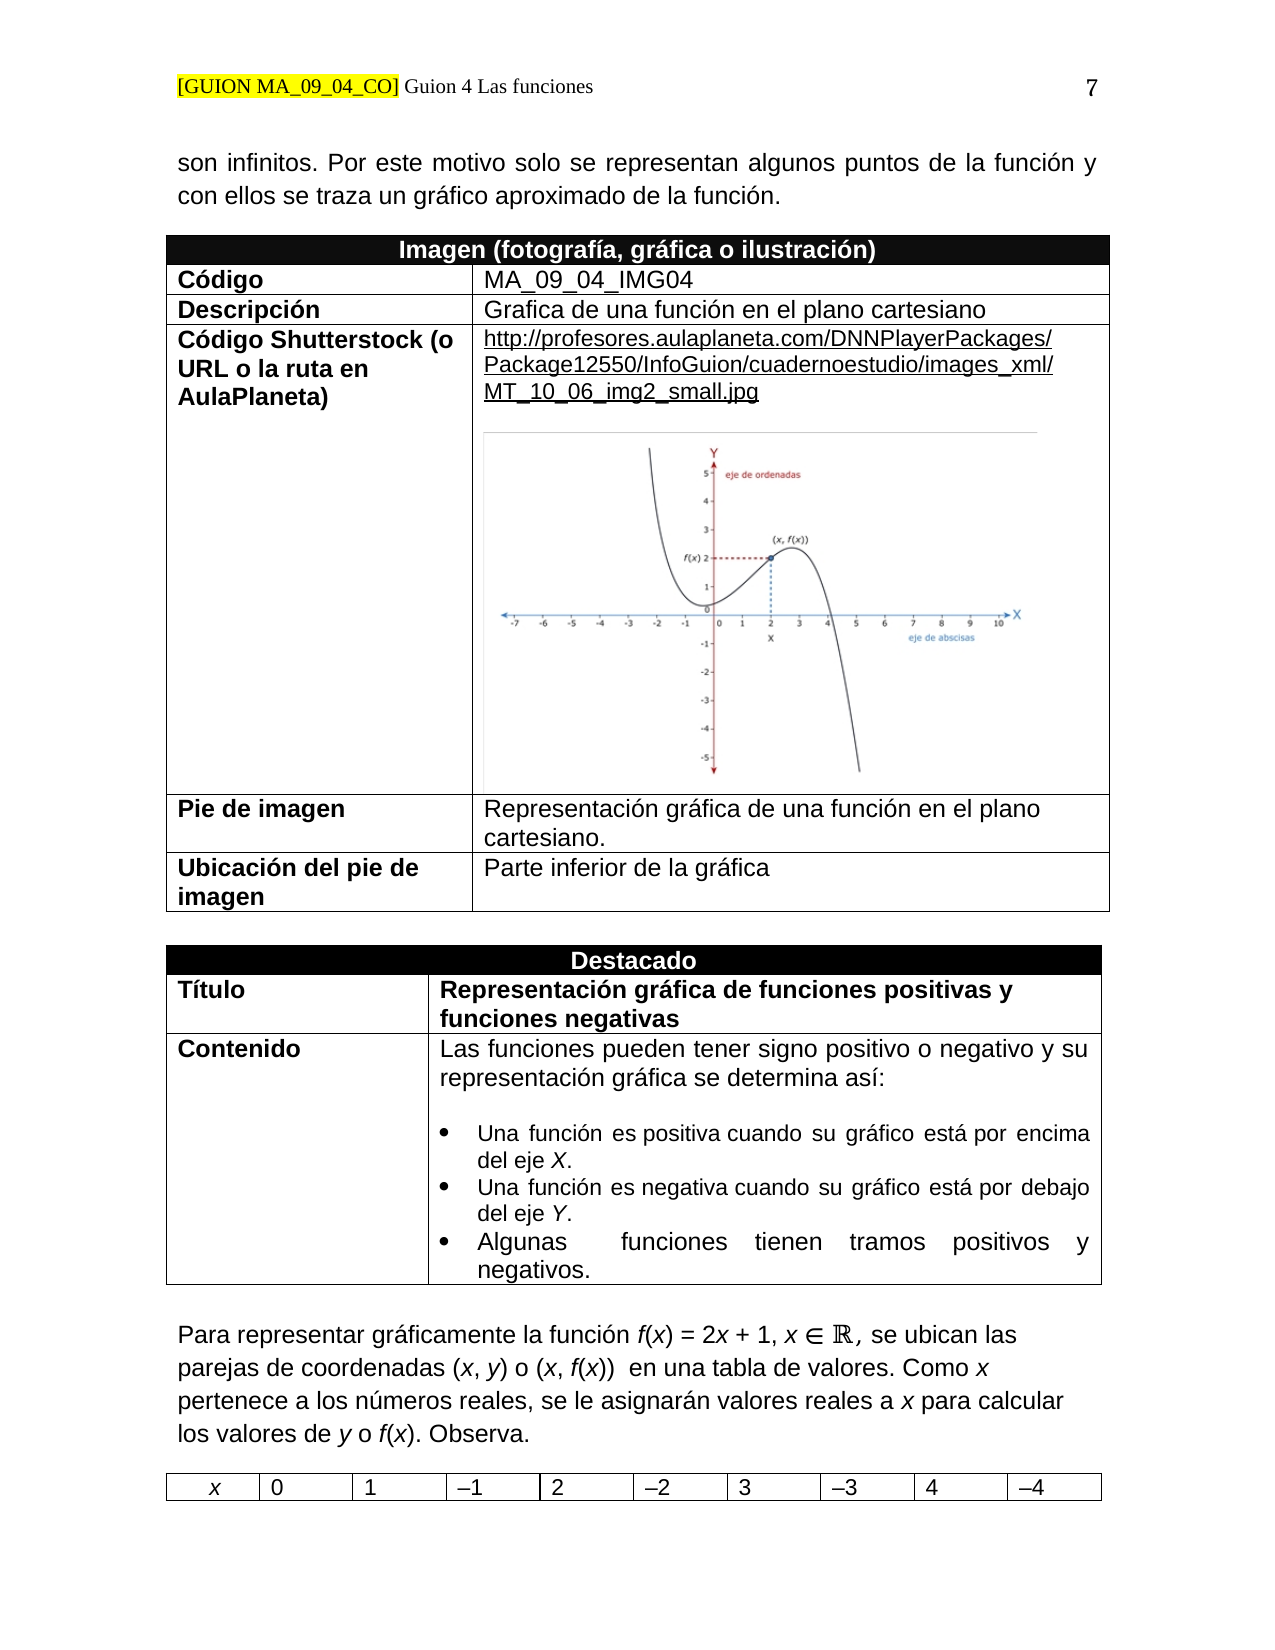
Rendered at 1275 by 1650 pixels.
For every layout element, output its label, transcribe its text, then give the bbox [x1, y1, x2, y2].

table_header 3 [728, 1474, 820, 1500]
table_header x [167, 1474, 259, 1500]
table_cell Pie de imagen [167, 795, 472, 852]
table_cell http://profesores.aulaplaneta.com/DNNPlayerPackages/Package12550/InfoGuion/cuadernoestudio/images_xml/MT_10_06_img2_small.jpg [473, 325, 1109, 793]
table_header Imagen (fotografía, gráfica o ilustración) [167, 236, 1109, 264]
table_header –2 [634, 1474, 727, 1500]
table_header 1 [353, 1474, 446, 1500]
table_cell Grafica de una función en el plano cartesiano [473, 295, 1109, 324]
table_header 2 [541, 1474, 633, 1500]
table_cell Ubicación del pie de imagen [167, 853, 472, 911]
table_header –1 [447, 1474, 539, 1500]
table_cell Descripción [167, 295, 472, 324]
table_cell MA_09_04_IMG04 [473, 265, 1109, 294]
table_cell Código Shutterstock (o URL o la ruta en AulaPlaneta) [167, 325, 472, 793]
table_cell Contenido [167, 1034, 428, 1284]
table_header 4 [915, 1474, 1007, 1500]
table_header 0 [260, 1474, 352, 1500]
picture [483, 432, 1038, 794]
table_cell Representación gráfica de funciones positivas y funciones negativas [429, 975, 1101, 1033]
table_header –3 [821, 1474, 914, 1500]
table_cell Código [167, 265, 472, 294]
table_cell Parte inferior de la gráfica [473, 853, 1109, 911]
table_header Destacado [167, 946, 1101, 974]
table_cell Representación gráfica de una función en el plano cartesiano. [473, 795, 1109, 852]
table_cell Título [167, 975, 428, 1033]
table_header –4 [1008, 1474, 1101, 1500]
text Para representar gráficamente la función f(x) = 2x + 1, x ∈ ℝ, se ubican las parejas de coordenadas (x, y) o (x, f(x)) en una tabla de valores. Como x pertenece a los números reales, se le asignarán valores reales a x para calcular los valores de y o f(x). Observa. [177, 1318, 1098, 1447]
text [177, 148, 1098, 209]
table_cell Las funciones pueden tener signo positivo o negativo y su representación gráfica se determina así: Una función es positiva cuando su gráfico está por encima del eje X. Una función es negativa cuando su gráfico está por debajo del eje Y. Algunas funciones tienen tramos positivos y negativos. [429, 1034, 1101, 1284]
